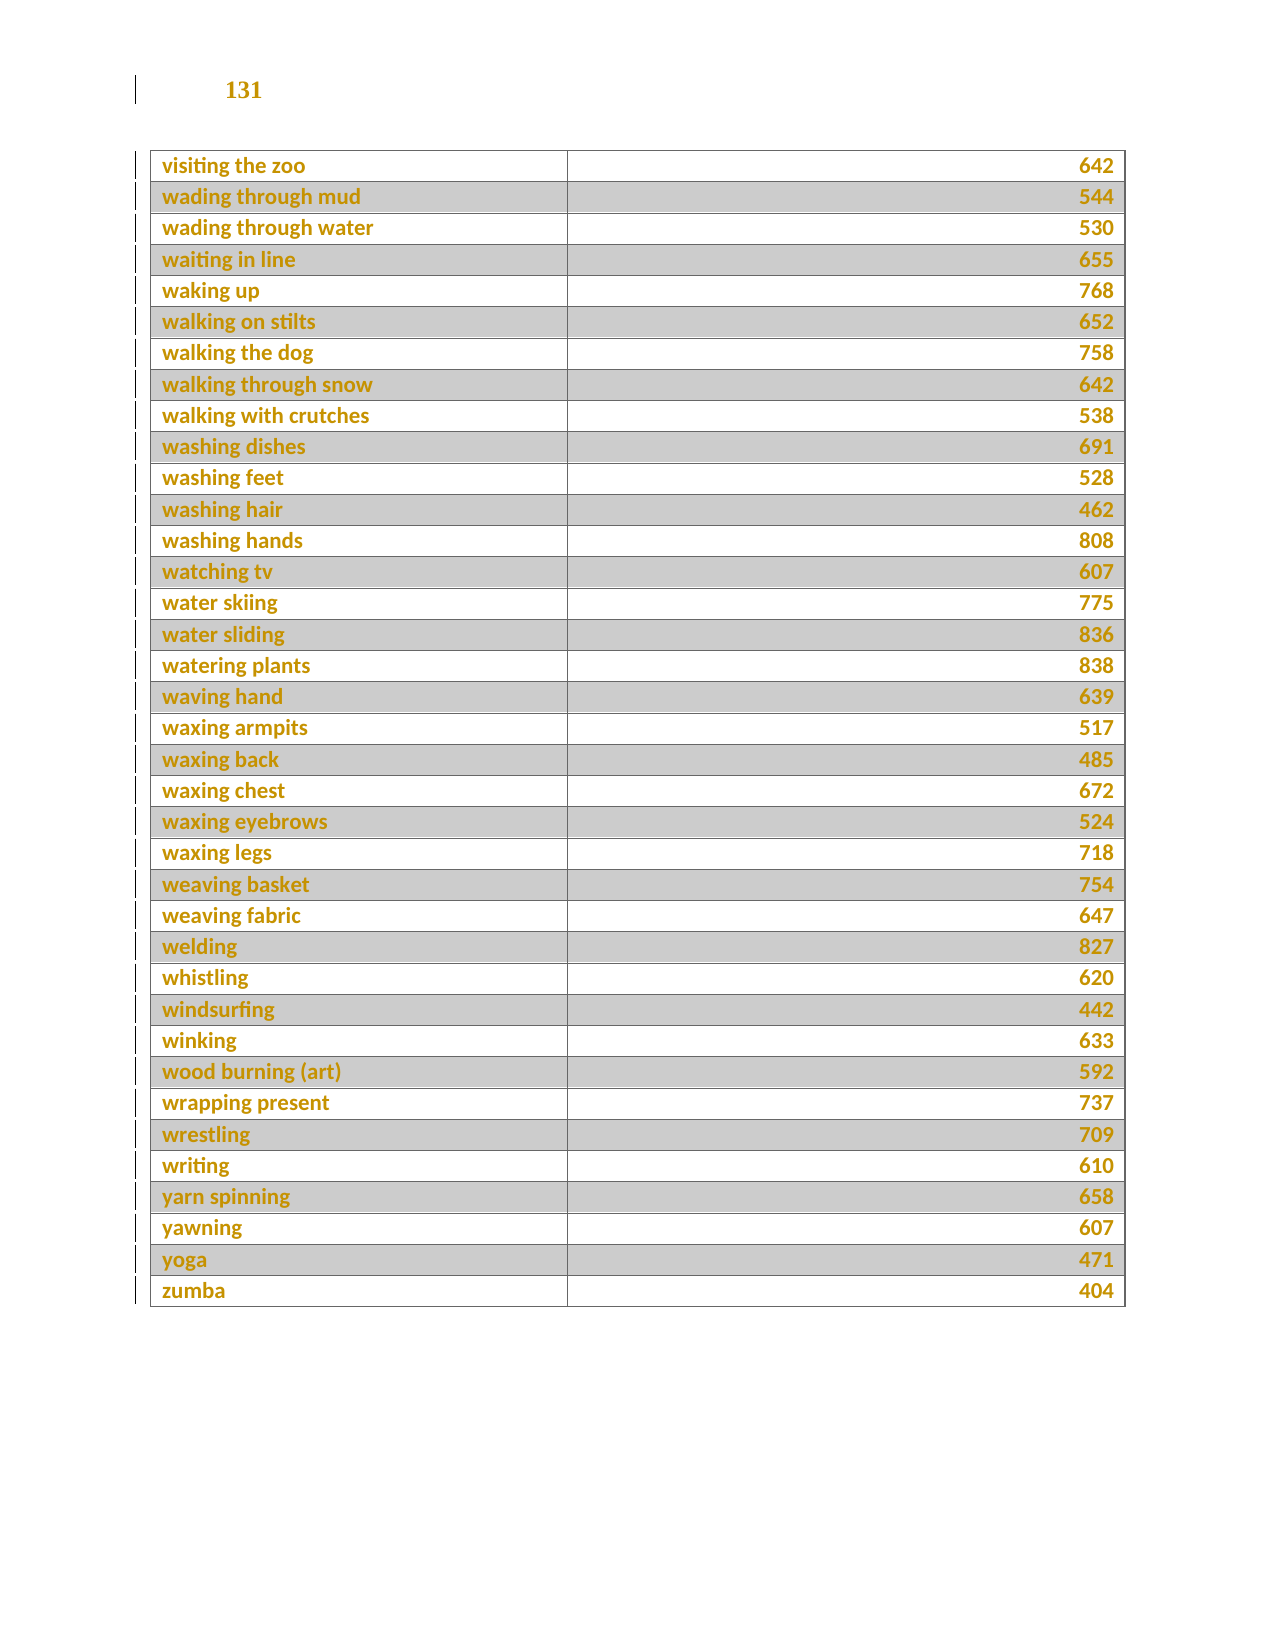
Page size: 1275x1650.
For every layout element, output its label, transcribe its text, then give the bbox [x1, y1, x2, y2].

table_cell walking the dog [151, 339, 567, 369]
table_cell 524 [568, 807, 1124, 837]
table_cell 404 [568, 1276, 1124, 1306]
table_cell 691 [568, 432, 1124, 462]
table_cell 647 [568, 901, 1124, 931]
table_cell wrestling [151, 1120, 567, 1150]
table_cell waiting in line [151, 245, 567, 275]
table_cell wading through mud [151, 182, 567, 212]
table_cell 471 [568, 1245, 1124, 1275]
table_cell 639 [568, 682, 1124, 712]
table_cell walking through snow [151, 370, 567, 400]
table_cell whistling [151, 964, 567, 994]
table_cell waking up [151, 276, 567, 306]
table_cell watching tv [151, 557, 567, 587]
table_cell wading through water [151, 214, 567, 244]
table_cell 652 [568, 307, 1124, 337]
table_cell 592 [568, 1057, 1124, 1087]
table_cell 442 [568, 995, 1124, 1025]
table_cell winking [151, 1026, 567, 1056]
table_cell 538 [568, 401, 1124, 431]
table_cell 827 [568, 932, 1124, 962]
table_cell visiting the zoo [151, 151, 567, 181]
table_cell water sliding [151, 620, 567, 650]
table_cell washing hair [151, 495, 567, 525]
table_cell 758 [568, 339, 1124, 369]
table_cell waxing armpits [151, 714, 567, 744]
table_cell 718 [568, 839, 1124, 869]
table_cell 768 [568, 276, 1124, 306]
table_cell 620 [568, 964, 1124, 994]
table_cell 754 [568, 870, 1124, 900]
table_cell weaving fabric [151, 901, 567, 931]
table_cell wood burning (art) [151, 1057, 567, 1087]
table_cell walking with crutches [151, 401, 567, 431]
table_cell 633 [568, 1026, 1124, 1056]
table_cell 808 [568, 526, 1124, 556]
table_cell welding [151, 932, 567, 962]
table_cell 607 [568, 1214, 1124, 1244]
table_cell 836 [568, 620, 1124, 650]
table_cell 655 [568, 245, 1124, 275]
table_cell writing [151, 1151, 567, 1181]
table_cell waxing eyebrows [151, 807, 567, 837]
table_cell waving hand [151, 682, 567, 712]
table_cell 658 [568, 1182, 1124, 1212]
table_cell 485 [568, 745, 1124, 775]
table_cell yarn spinning [151, 1182, 567, 1212]
table_cell 672 [568, 776, 1124, 806]
table_cell wrapping present [151, 1089, 567, 1119]
table_cell yawning [151, 1214, 567, 1244]
table_cell washing dishes [151, 432, 567, 462]
table_cell windsurfing [151, 995, 567, 1025]
table_cell 607 [568, 557, 1124, 587]
table_cell 530 [568, 214, 1124, 244]
table_cell 642 [568, 370, 1124, 400]
table_cell 642 [568, 151, 1124, 181]
table_cell 462 [568, 495, 1124, 525]
table_cell walking on stilts [151, 307, 567, 337]
table_cell weaving basket [151, 870, 567, 900]
table_cell 528 [568, 464, 1124, 494]
table_cell 737 [568, 1089, 1124, 1119]
table_cell waxing legs [151, 839, 567, 869]
table_cell yoga [151, 1245, 567, 1275]
table_cell 775 [568, 589, 1124, 619]
table_cell 838 [568, 651, 1124, 681]
table_cell waxing chest [151, 776, 567, 806]
table_cell waxing back [151, 745, 567, 775]
table_cell 610 [568, 1151, 1124, 1181]
table_cell 544 [568, 182, 1124, 212]
table_cell watering plants [151, 651, 567, 681]
table_cell washing hands [151, 526, 567, 556]
table_cell 517 [568, 714, 1124, 744]
table_cell water skiing [151, 589, 567, 619]
table_cell zumba [151, 1276, 567, 1306]
table_cell 709 [568, 1120, 1124, 1150]
table_cell washing feet [151, 464, 567, 494]
